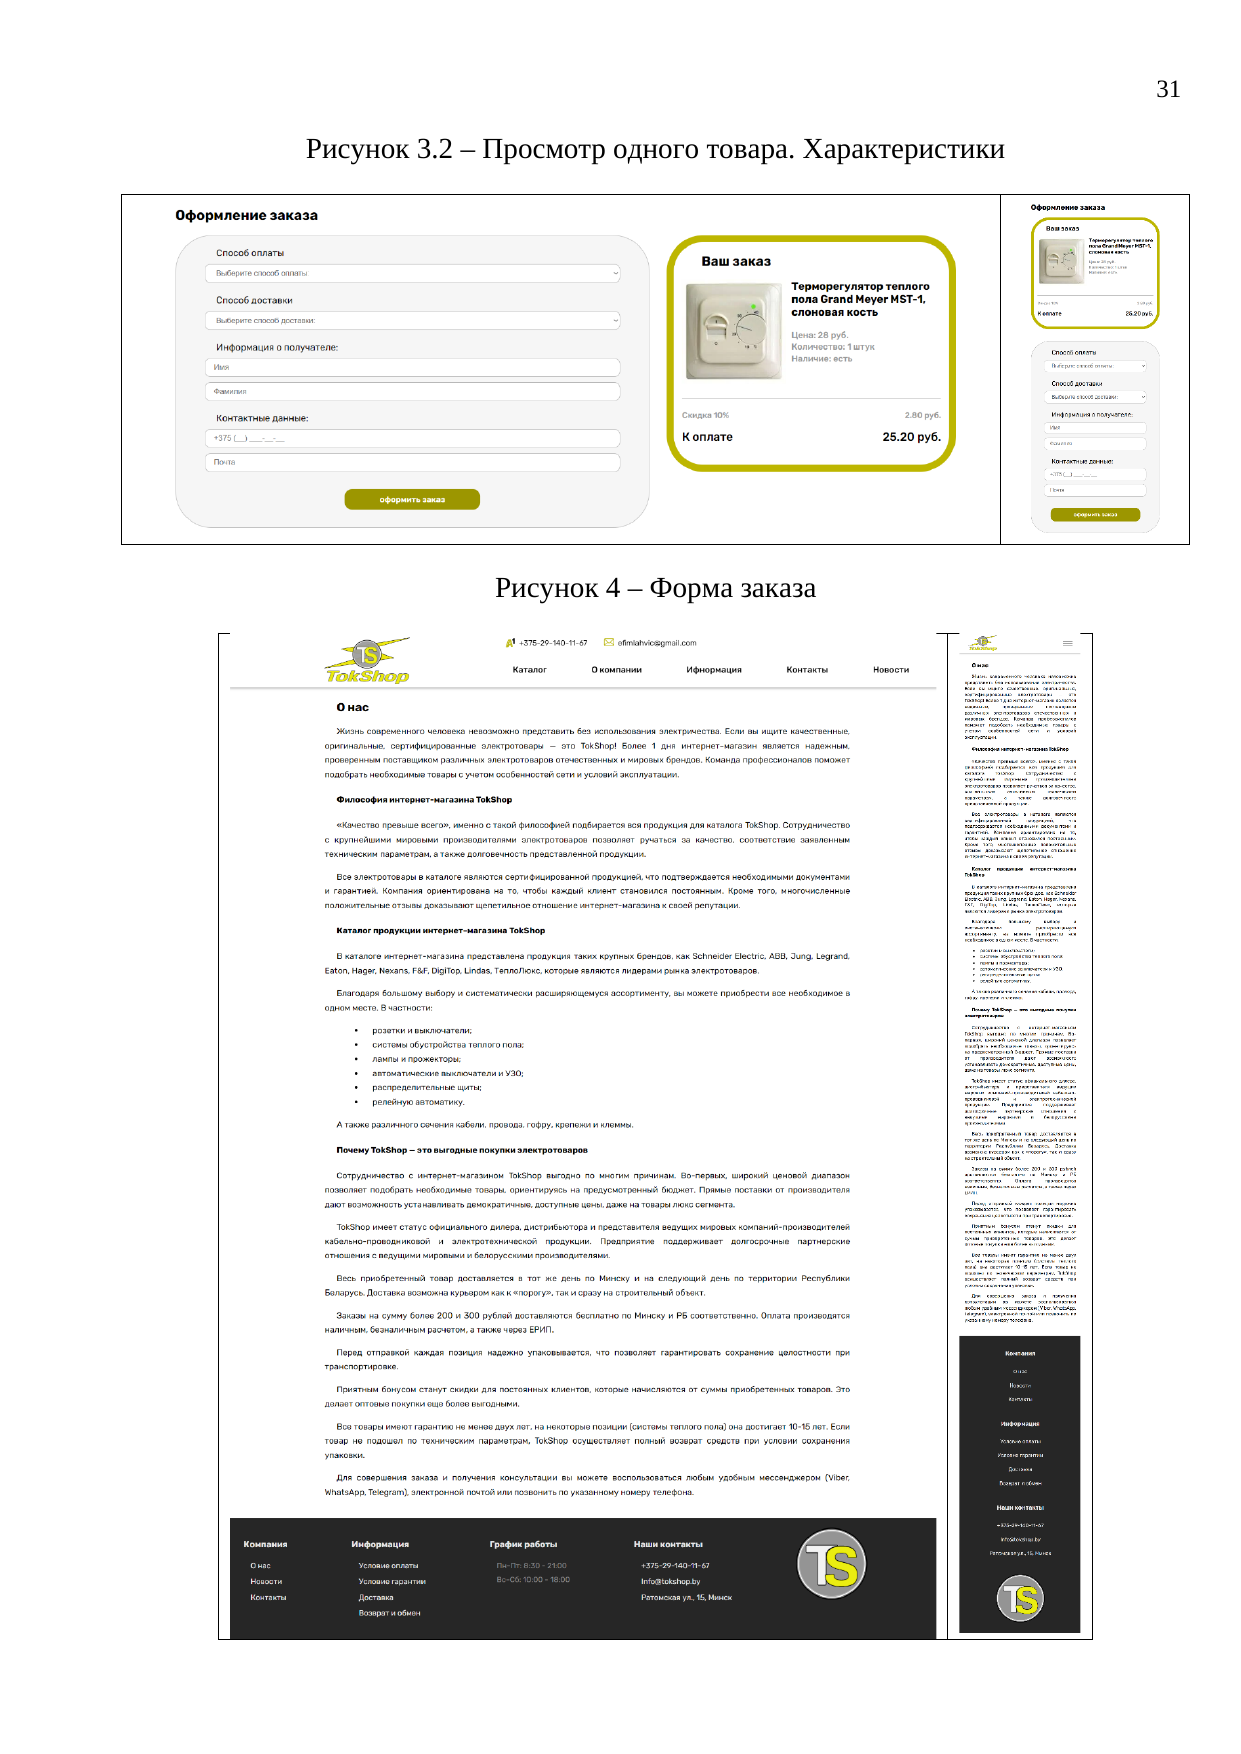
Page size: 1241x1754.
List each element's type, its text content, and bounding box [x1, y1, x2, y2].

picture [133, 195, 989, 539]
table_header [937, 634, 947, 1639]
picture [959, 633, 1081, 1633]
text Рисунок 3.2 – Просмотр одного товара. Характеристики [130, 131, 1181, 165]
table_header [1001, 195, 1023, 544]
picture [1023, 195, 1167, 544]
table_header [948, 634, 1092, 1639]
table_header [219, 634, 230, 1639]
table_header [1167, 195, 1189, 544]
table_header [122, 195, 1000, 544]
picture [230, 633, 937, 1639]
text Рисунок 4 – Форма заказа [130, 570, 1181, 603]
